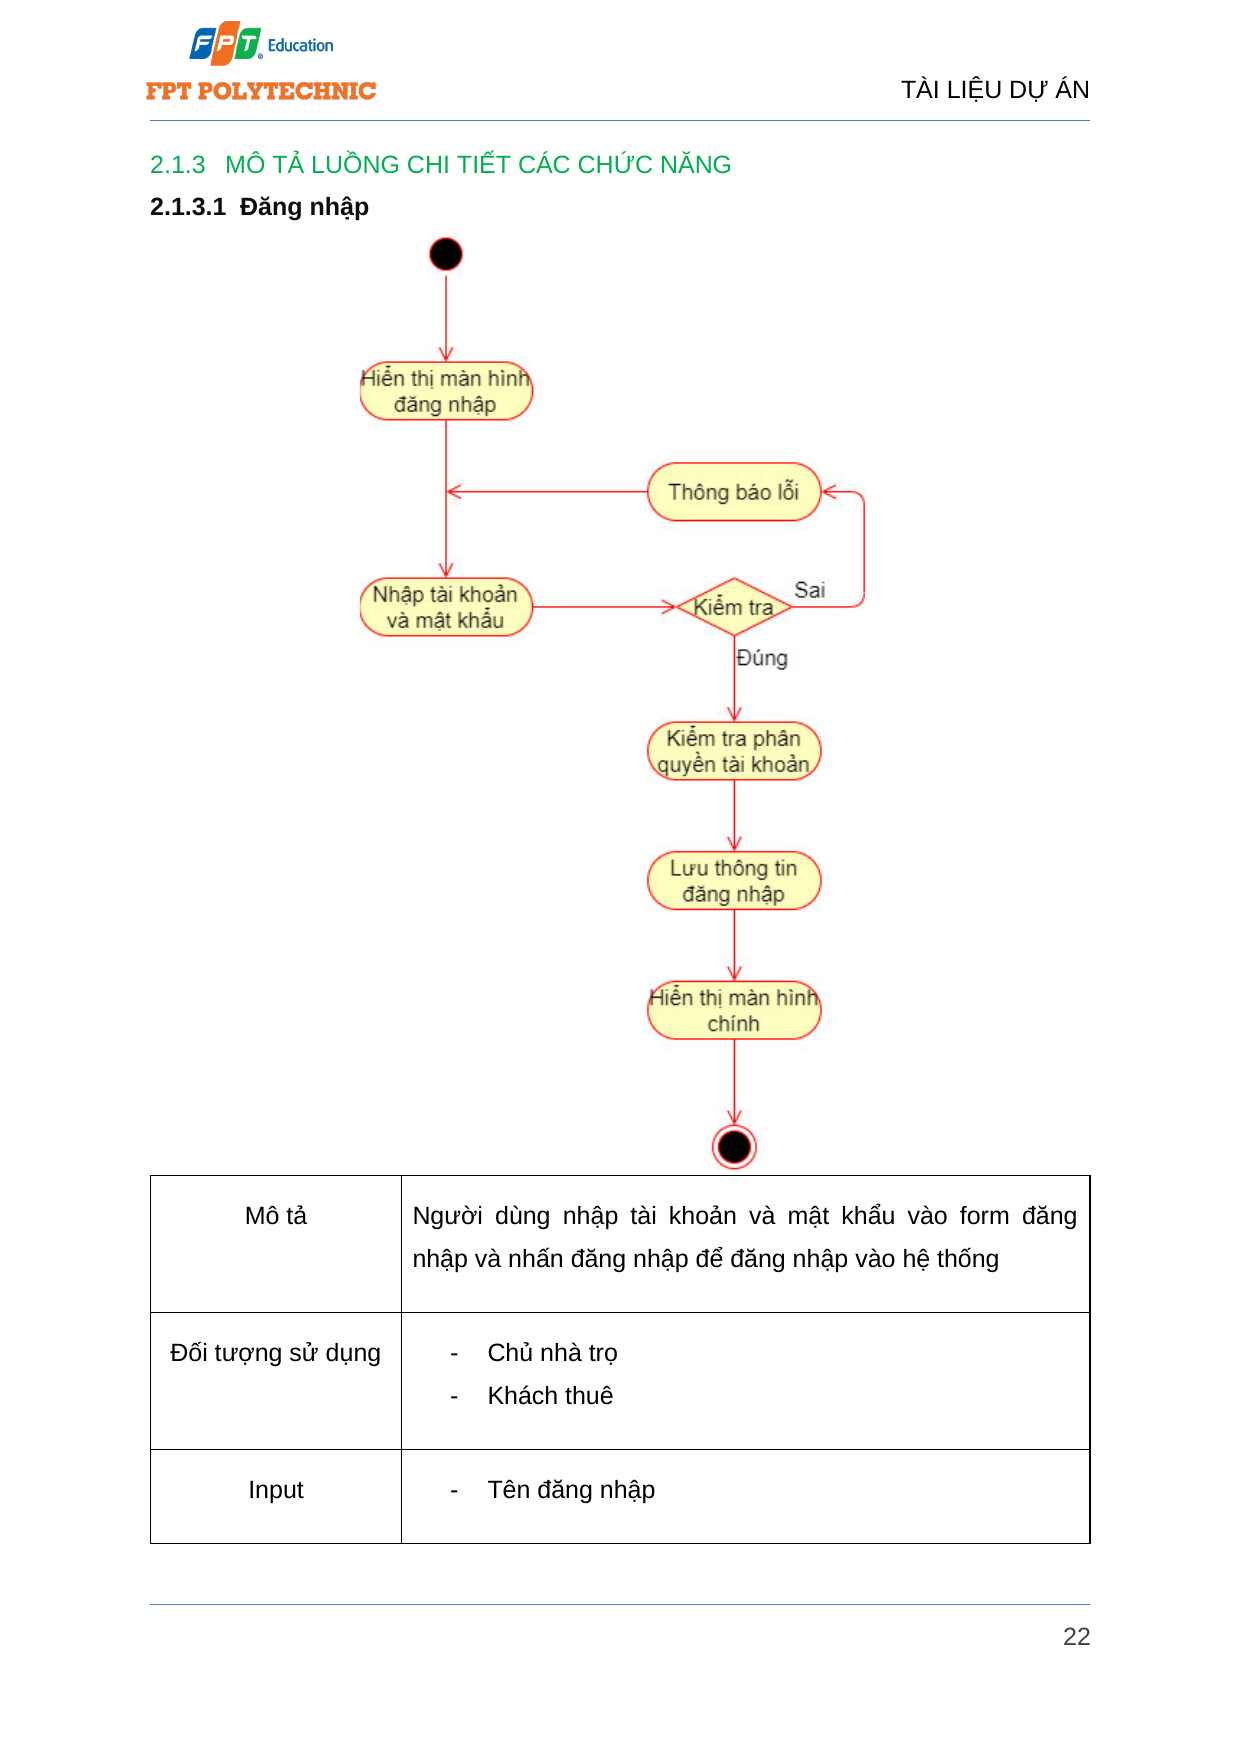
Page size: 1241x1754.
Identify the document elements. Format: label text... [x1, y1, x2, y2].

subtitle MÔ TẢ LUỒNG CHI TIẾT CÁC CHỨC NĂNG [150, 150, 1090, 179]
table_header Người dùng nhập tài khoản và mật khẩu vào form đăng nhập và nhấn đăng nhập để đăng nhập vào hệ thống [402, 1176, 1089, 1312]
subtitle Đăng nhập [150, 191, 1090, 220]
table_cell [402, 1450, 1089, 1543]
picture [359, 232, 881, 1171]
table_cell Đối tượng sử dụng [151, 1313, 401, 1449]
table_header Mô tả [151, 1176, 401, 1312]
table_cell Chủ nhà trọ Khách thuê [402, 1313, 1089, 1449]
table_cell Input [151, 1450, 401, 1543]
picture [138, 13, 384, 107]
